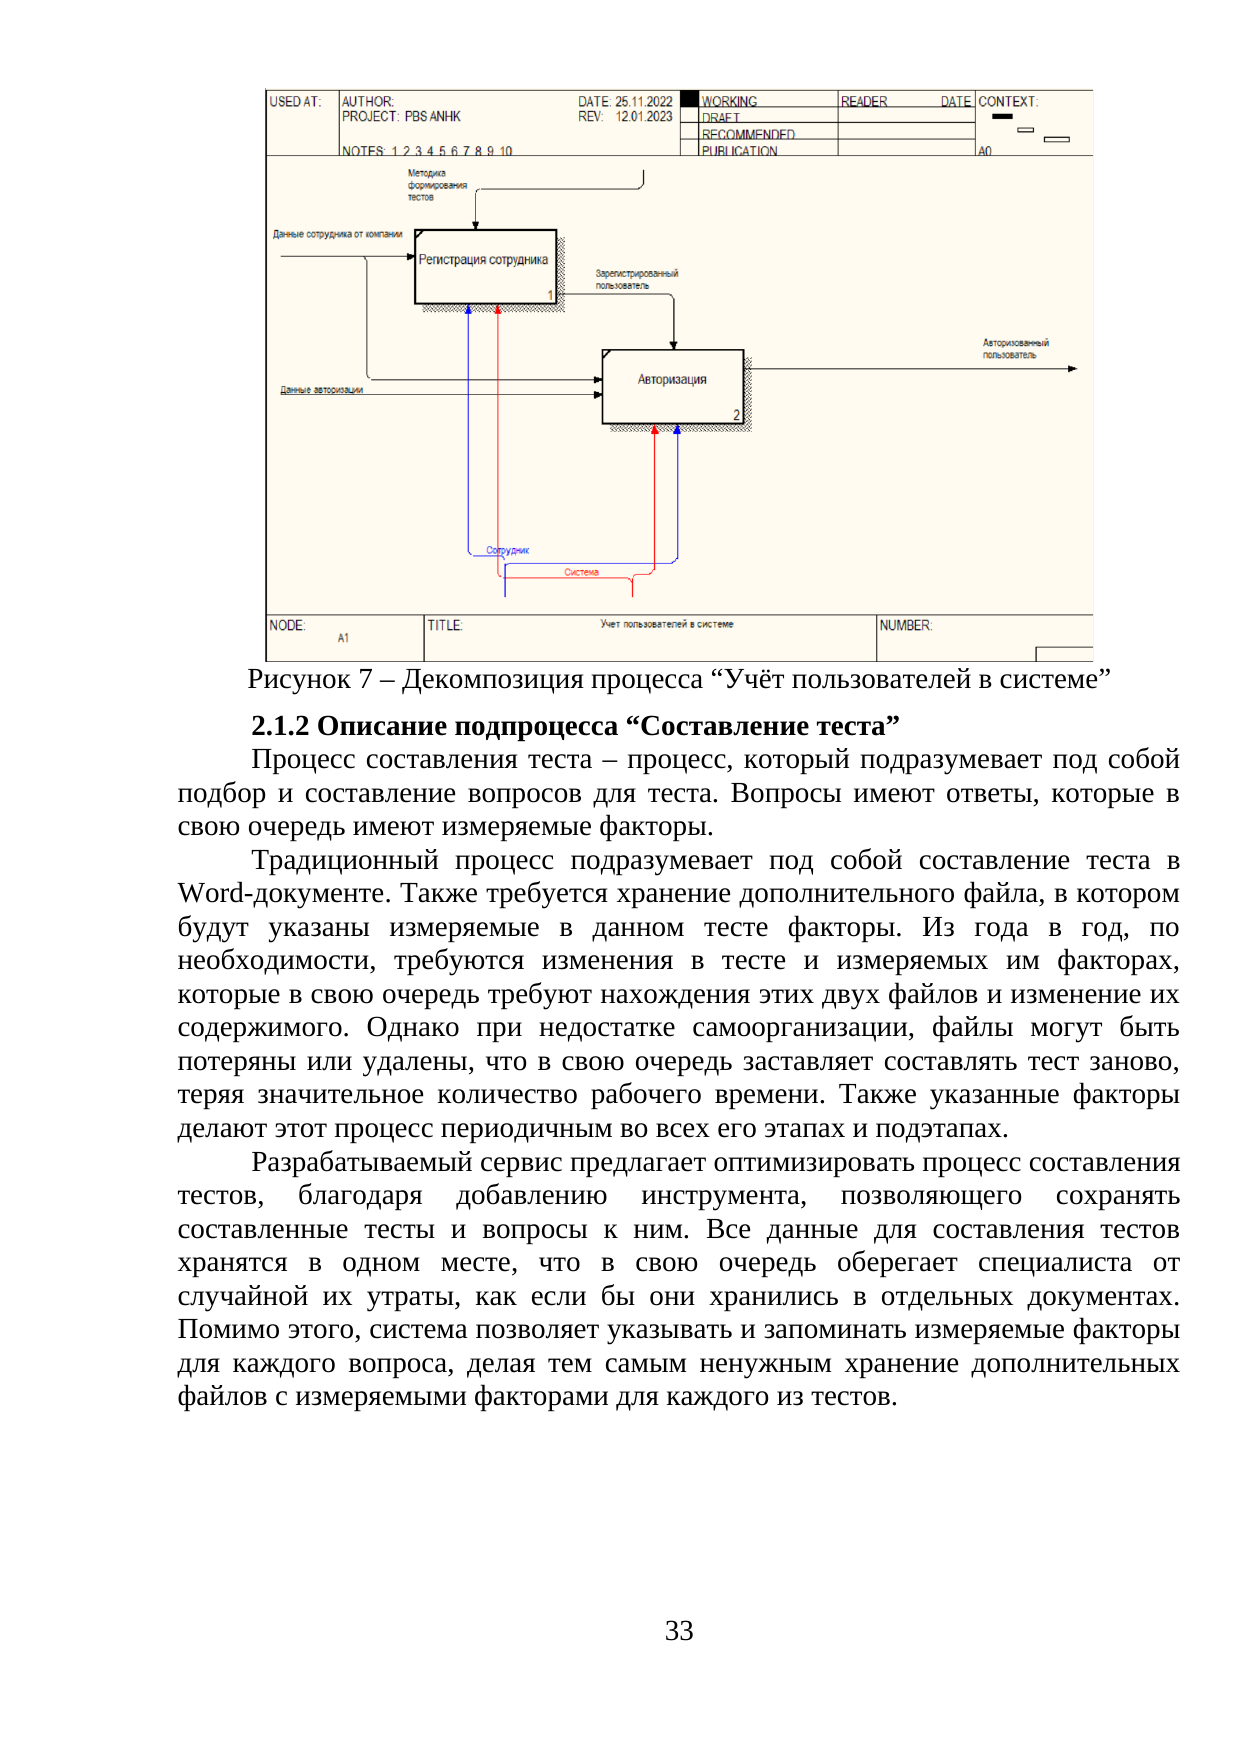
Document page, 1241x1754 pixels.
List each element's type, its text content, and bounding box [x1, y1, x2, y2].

text Рисунок – Декомпозиция процесса “Учёт пользователей в системе” [177, 662, 1181, 695]
text Традиционный процесс подразумевает под собой составление теста в Word-документе. Также требуется хранение дополнительного файла, в котором будут указаны измеряемые в данном тесте факторы. Из года в год, по необходимости, требуются изменения в тесте и измеряемых им факторах, которые в свою очередь требуют нахождения этих двух файлов и изменение их содержимого. Однако при недостатке самоорганизации, файлы могут быть потеряны или удалены, что в свою очередь заставляет составлять тест заново, теряя значительное количество рабочего времени. Также указанные факторы делают этот процесс периодичным во всех его этапах и подэтапах. [177, 842, 1181, 1144]
text Разрабатываемый сервис предлагает оптимизировать процесс составления тестов, благодаря добавлению инструмента, позволяющего сохранять составленные тесты и вопросы к ним. Все данные для составления тестов хранятся в одном месте, что в свою очередь оберегает специалиста от случайной их утраты, как если бы они хранились в отдельных документах. Помимо этого, система позволяет указывать и запоминать измеряемые факторы для каждого вопроса, делая тем самым ненужным хранение дополнительных файлов с измеряемыми факторами для каждого из тестов. [177, 1144, 1181, 1412]
text 2.1.2 Описание подпроцесса “Составление теста” [177, 708, 1181, 741]
picture [265, 88, 1094, 662]
text Процесс составления теста – процесс, который подразумевает под собой подбор и составление вопросов для теста. Вопросы имеют ответы, которые в свою очередь имеют измеряемые факторы. [177, 741, 1181, 842]
